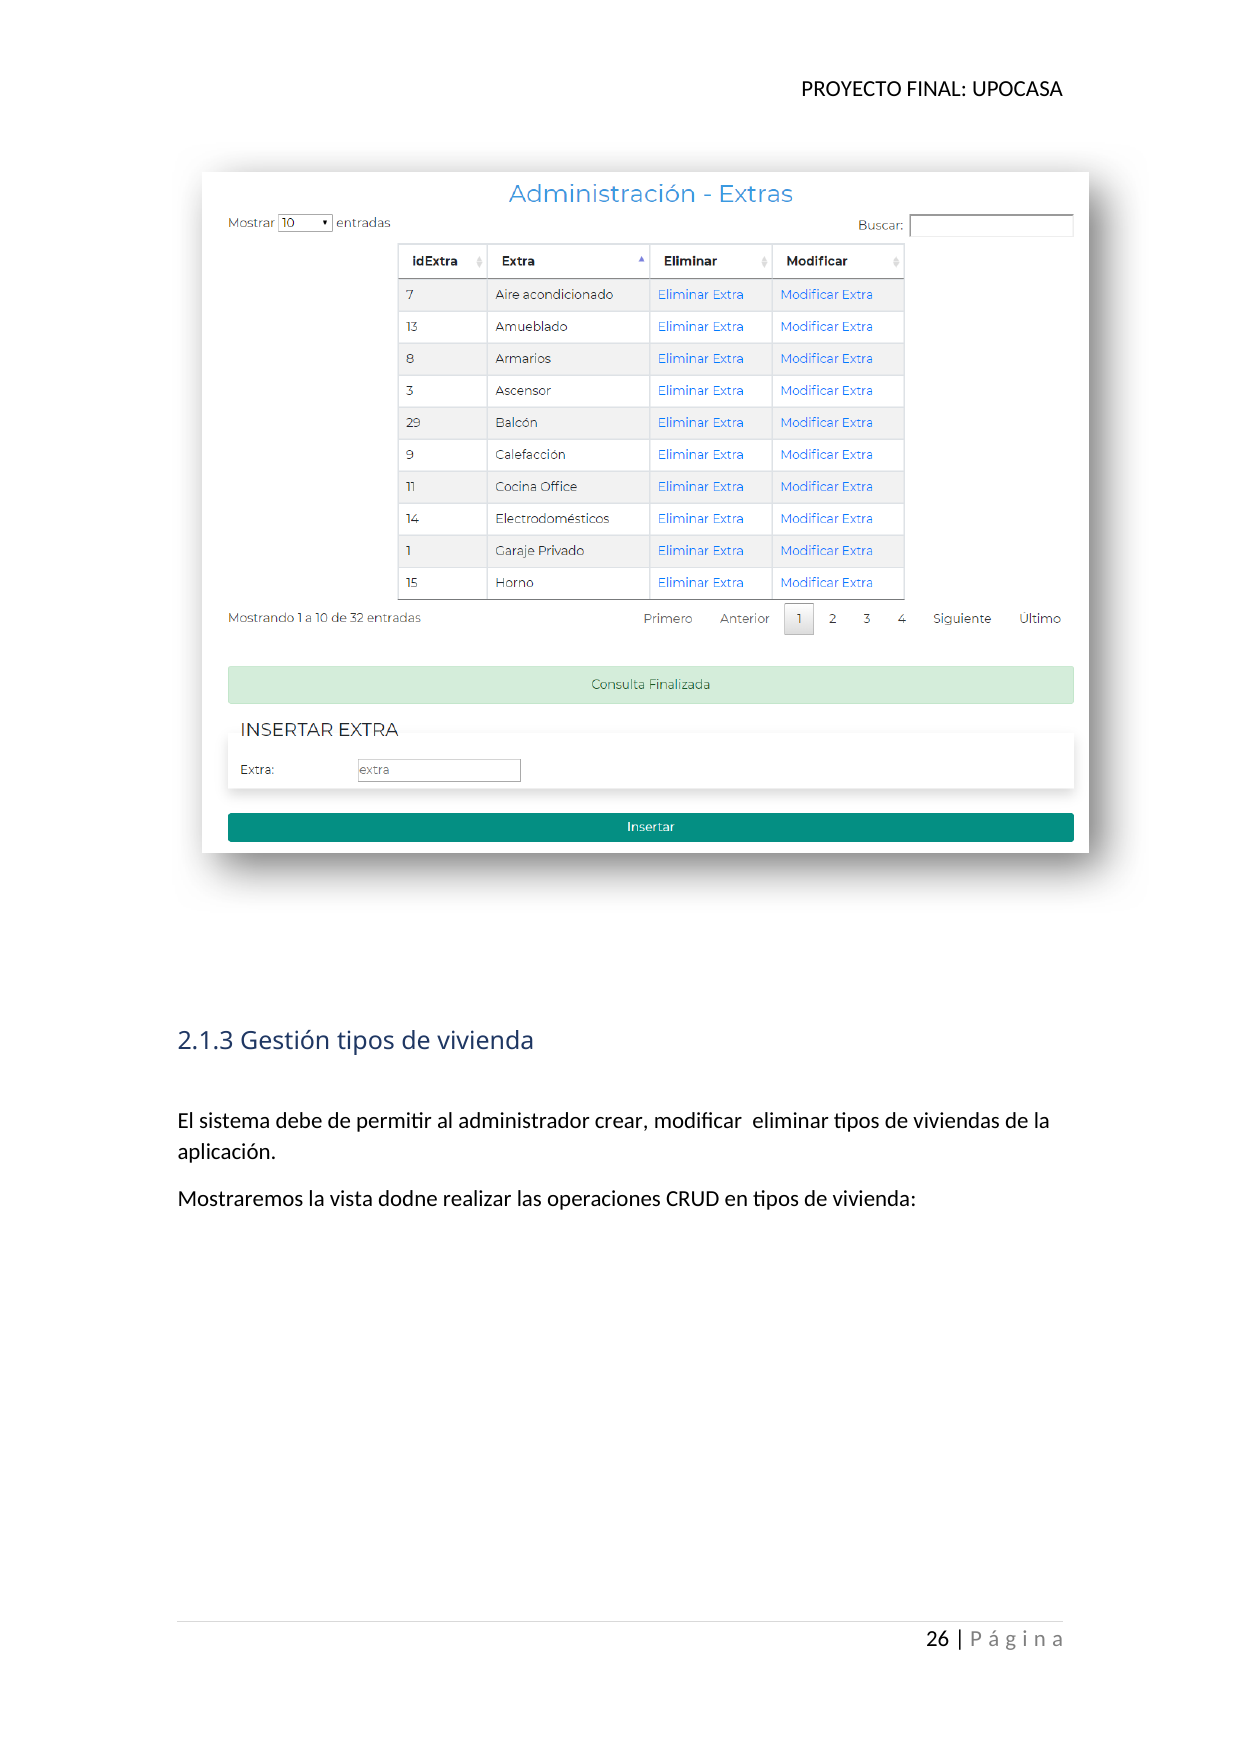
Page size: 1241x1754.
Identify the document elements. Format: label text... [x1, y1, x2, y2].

text Mostraremos la vista dodne realizar las operaciones CRUD en tipos de vivienda: [177, 1184, 1063, 1212]
picture [202, 172, 1089, 853]
subtitle Gestión tipos de vivienda [177, 1023, 1063, 1057]
text El sistema debe de permitir al administrador crear, modificar eliminar tipos de viviendas de la aplicación. [177, 1107, 1063, 1165]
